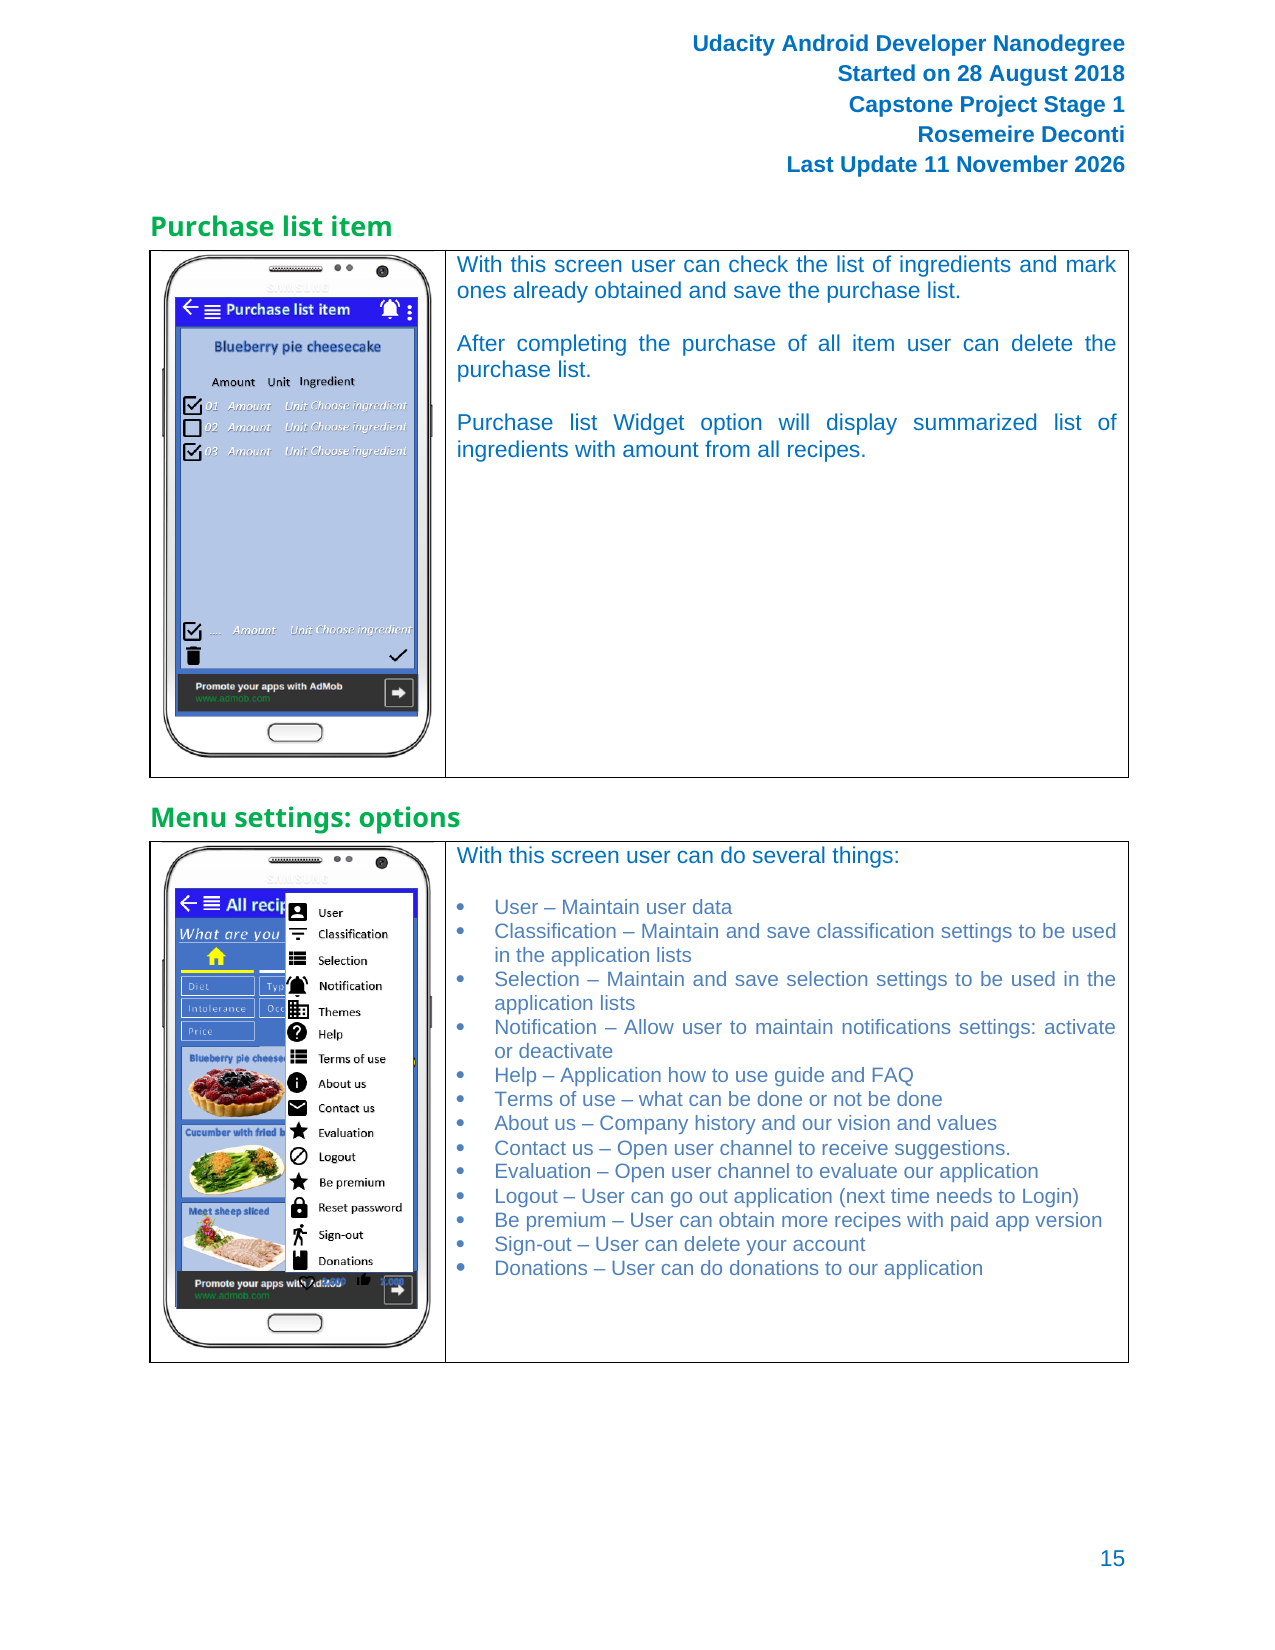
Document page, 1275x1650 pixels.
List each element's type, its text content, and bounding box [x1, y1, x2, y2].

picture [161, 251, 434, 760]
table_header With this screen user can do several things: User – Maintain user data Classification – Maintain and save classification settings to be used in the application lists Selection – Maintain and save selection settings to be used in the application lists Notification – Allow user to maintain notifications settings: activate or deactivate Help – Application how to use guide and FAQ Terms of use – what can be done or not be done About us – Company history and our vision and values Contact us – Open user channel to receive suggestions. Evaluation – Open user channel to evaluate our application Logout – User can go out application (next time needs to Login) Be premium – User can obtain more recipes with paid app version Sign-out – User can delete your account Donations – User can do donations to our application [446, 842, 1128, 1362]
subtitle Purchase list item [150, 208, 1125, 244]
table_header With this screen user can check the list of ingredients and mark ones already obtained and save the purchase list. After completing the purchase of all item user can delete the purchase list. Purchase list Widget option will display summarized list of ingredients with amount from all recipes. [446, 251, 1128, 777]
subtitle Menu settings: options [150, 799, 1125, 836]
picture [161, 842, 434, 1349]
table_header [151, 251, 445, 777]
table_header [151, 842, 445, 1362]
